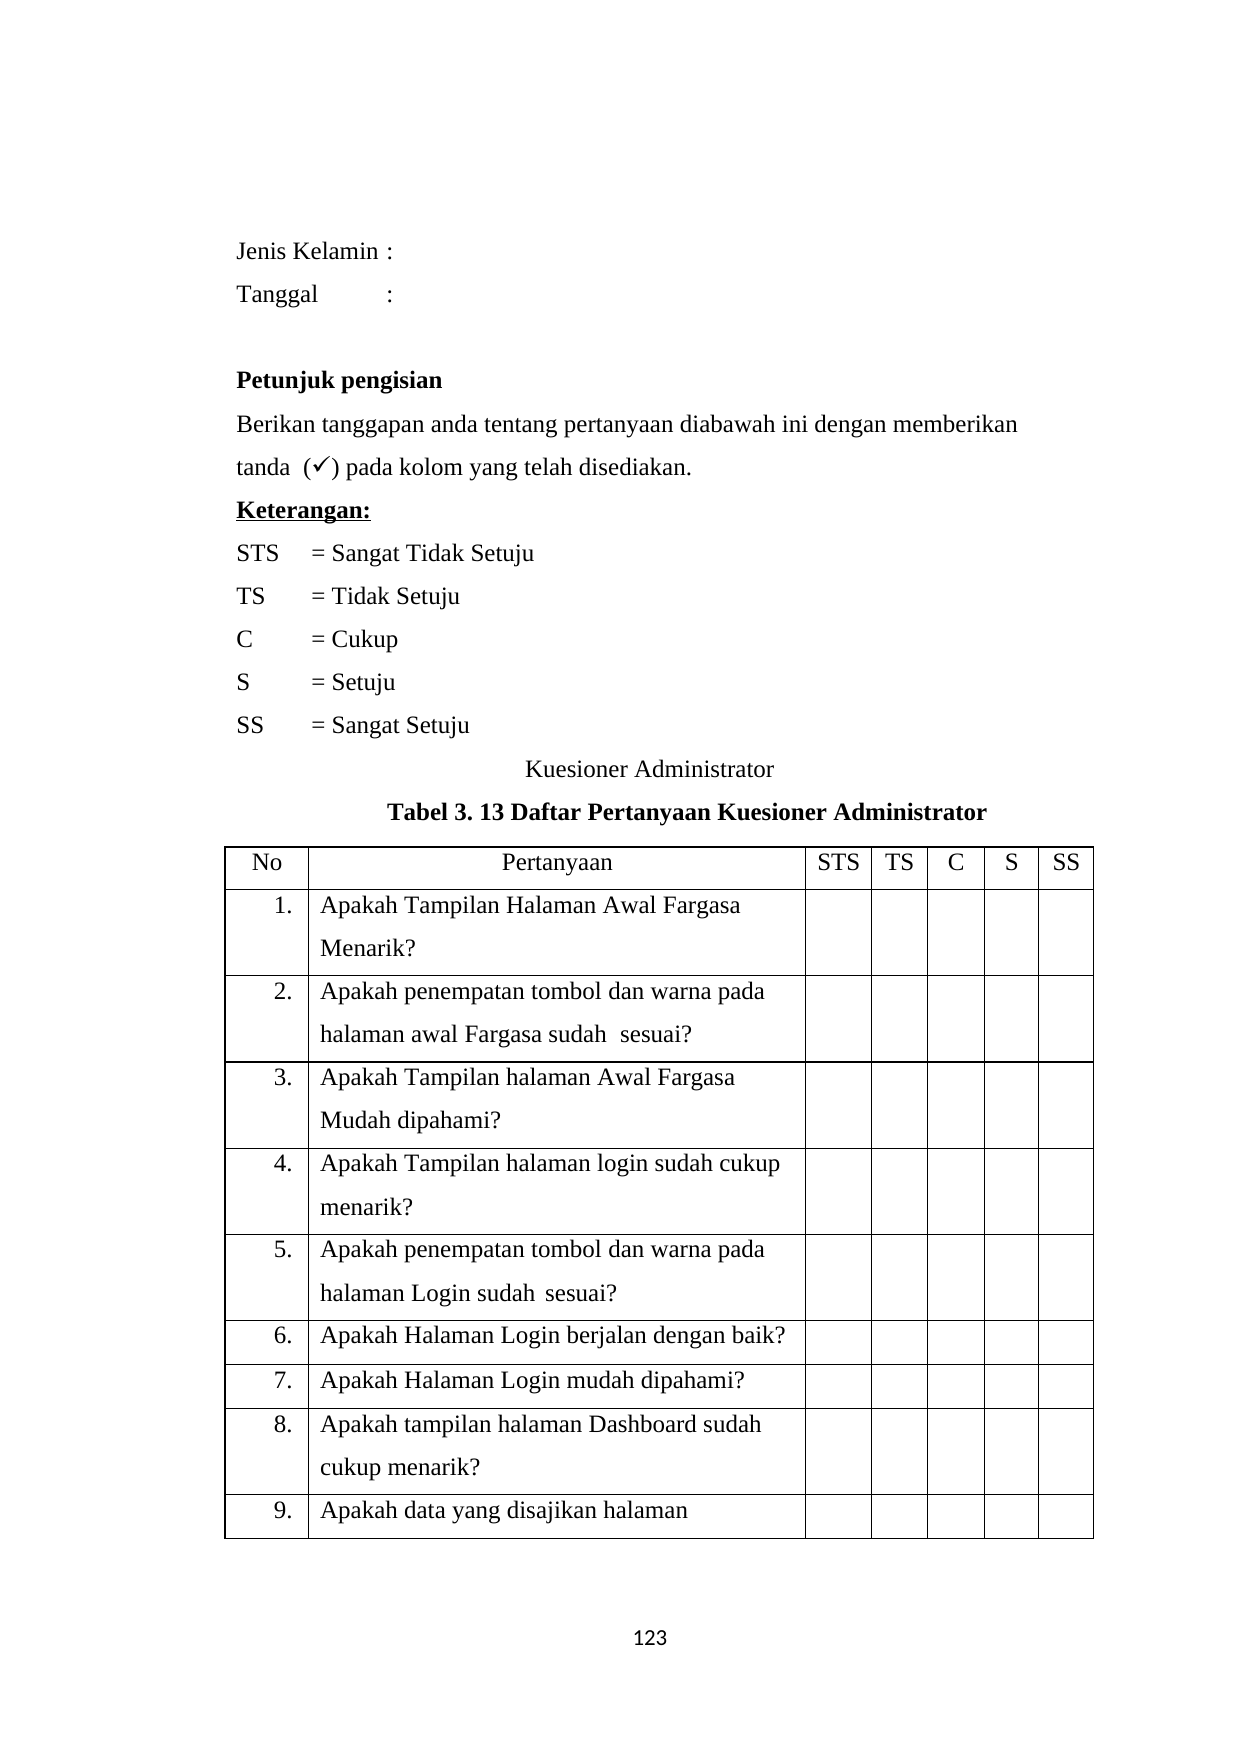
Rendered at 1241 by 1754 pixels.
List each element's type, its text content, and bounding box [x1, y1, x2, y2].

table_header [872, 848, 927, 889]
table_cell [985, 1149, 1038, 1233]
text Petunjuk pengisian [236, 366, 1063, 394]
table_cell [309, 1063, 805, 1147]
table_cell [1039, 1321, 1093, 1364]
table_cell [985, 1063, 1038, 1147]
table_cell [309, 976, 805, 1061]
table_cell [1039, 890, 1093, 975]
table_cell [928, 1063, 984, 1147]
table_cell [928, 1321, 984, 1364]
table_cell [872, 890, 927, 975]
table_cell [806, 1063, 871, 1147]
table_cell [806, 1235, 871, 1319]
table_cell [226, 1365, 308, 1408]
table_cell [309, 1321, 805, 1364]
text STS = Sangat Tidak Setuju [236, 538, 1063, 567]
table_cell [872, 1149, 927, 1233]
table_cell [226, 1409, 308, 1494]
text Tanggal : [236, 279, 1063, 308]
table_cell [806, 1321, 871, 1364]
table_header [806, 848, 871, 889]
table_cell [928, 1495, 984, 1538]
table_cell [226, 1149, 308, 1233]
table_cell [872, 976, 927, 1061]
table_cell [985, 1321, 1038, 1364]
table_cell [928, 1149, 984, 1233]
text C = Cukup [236, 624, 1063, 653]
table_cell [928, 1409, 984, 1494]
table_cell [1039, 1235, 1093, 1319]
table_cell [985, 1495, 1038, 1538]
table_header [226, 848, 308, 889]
text Kuesioner Administrator [236, 754, 1063, 782]
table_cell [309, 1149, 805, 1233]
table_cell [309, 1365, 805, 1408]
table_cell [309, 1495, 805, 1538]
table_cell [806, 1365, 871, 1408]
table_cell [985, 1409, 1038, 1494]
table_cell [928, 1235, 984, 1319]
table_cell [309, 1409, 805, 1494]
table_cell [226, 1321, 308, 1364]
text Berikan tanggapan anda tentang pertanyaan diabawah ini dengan memberikan tanda () pada kolom yang telah disediakan. [236, 409, 1063, 481]
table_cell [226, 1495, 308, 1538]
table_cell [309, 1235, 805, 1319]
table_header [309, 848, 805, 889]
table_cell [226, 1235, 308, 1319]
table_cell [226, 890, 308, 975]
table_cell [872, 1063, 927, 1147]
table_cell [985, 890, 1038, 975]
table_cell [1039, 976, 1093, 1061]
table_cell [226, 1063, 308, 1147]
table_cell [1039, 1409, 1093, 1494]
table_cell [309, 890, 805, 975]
text Jenis Kelamin : [236, 236, 1063, 265]
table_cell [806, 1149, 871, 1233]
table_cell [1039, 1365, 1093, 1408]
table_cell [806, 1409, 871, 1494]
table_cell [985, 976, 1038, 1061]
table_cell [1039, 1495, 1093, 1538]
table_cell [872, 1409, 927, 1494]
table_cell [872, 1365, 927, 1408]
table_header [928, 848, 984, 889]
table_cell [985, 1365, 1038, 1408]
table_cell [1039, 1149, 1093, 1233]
text TS = Tidak Setuju [236, 581, 1063, 610]
text Keterangan: [236, 495, 1063, 524]
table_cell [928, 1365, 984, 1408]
text SS = Sangat Setuju [236, 711, 1063, 739]
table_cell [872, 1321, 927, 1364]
text S = Setuju [236, 667, 1063, 696]
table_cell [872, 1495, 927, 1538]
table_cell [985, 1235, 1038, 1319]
text Tabel 3. 13 Daftar Pertanyaan Kuesioner Administrator [311, 797, 1063, 826]
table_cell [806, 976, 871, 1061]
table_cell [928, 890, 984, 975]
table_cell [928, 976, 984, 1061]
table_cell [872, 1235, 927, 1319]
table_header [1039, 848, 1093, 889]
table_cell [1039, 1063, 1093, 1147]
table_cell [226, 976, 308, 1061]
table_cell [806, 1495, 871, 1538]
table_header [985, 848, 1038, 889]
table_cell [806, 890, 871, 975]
